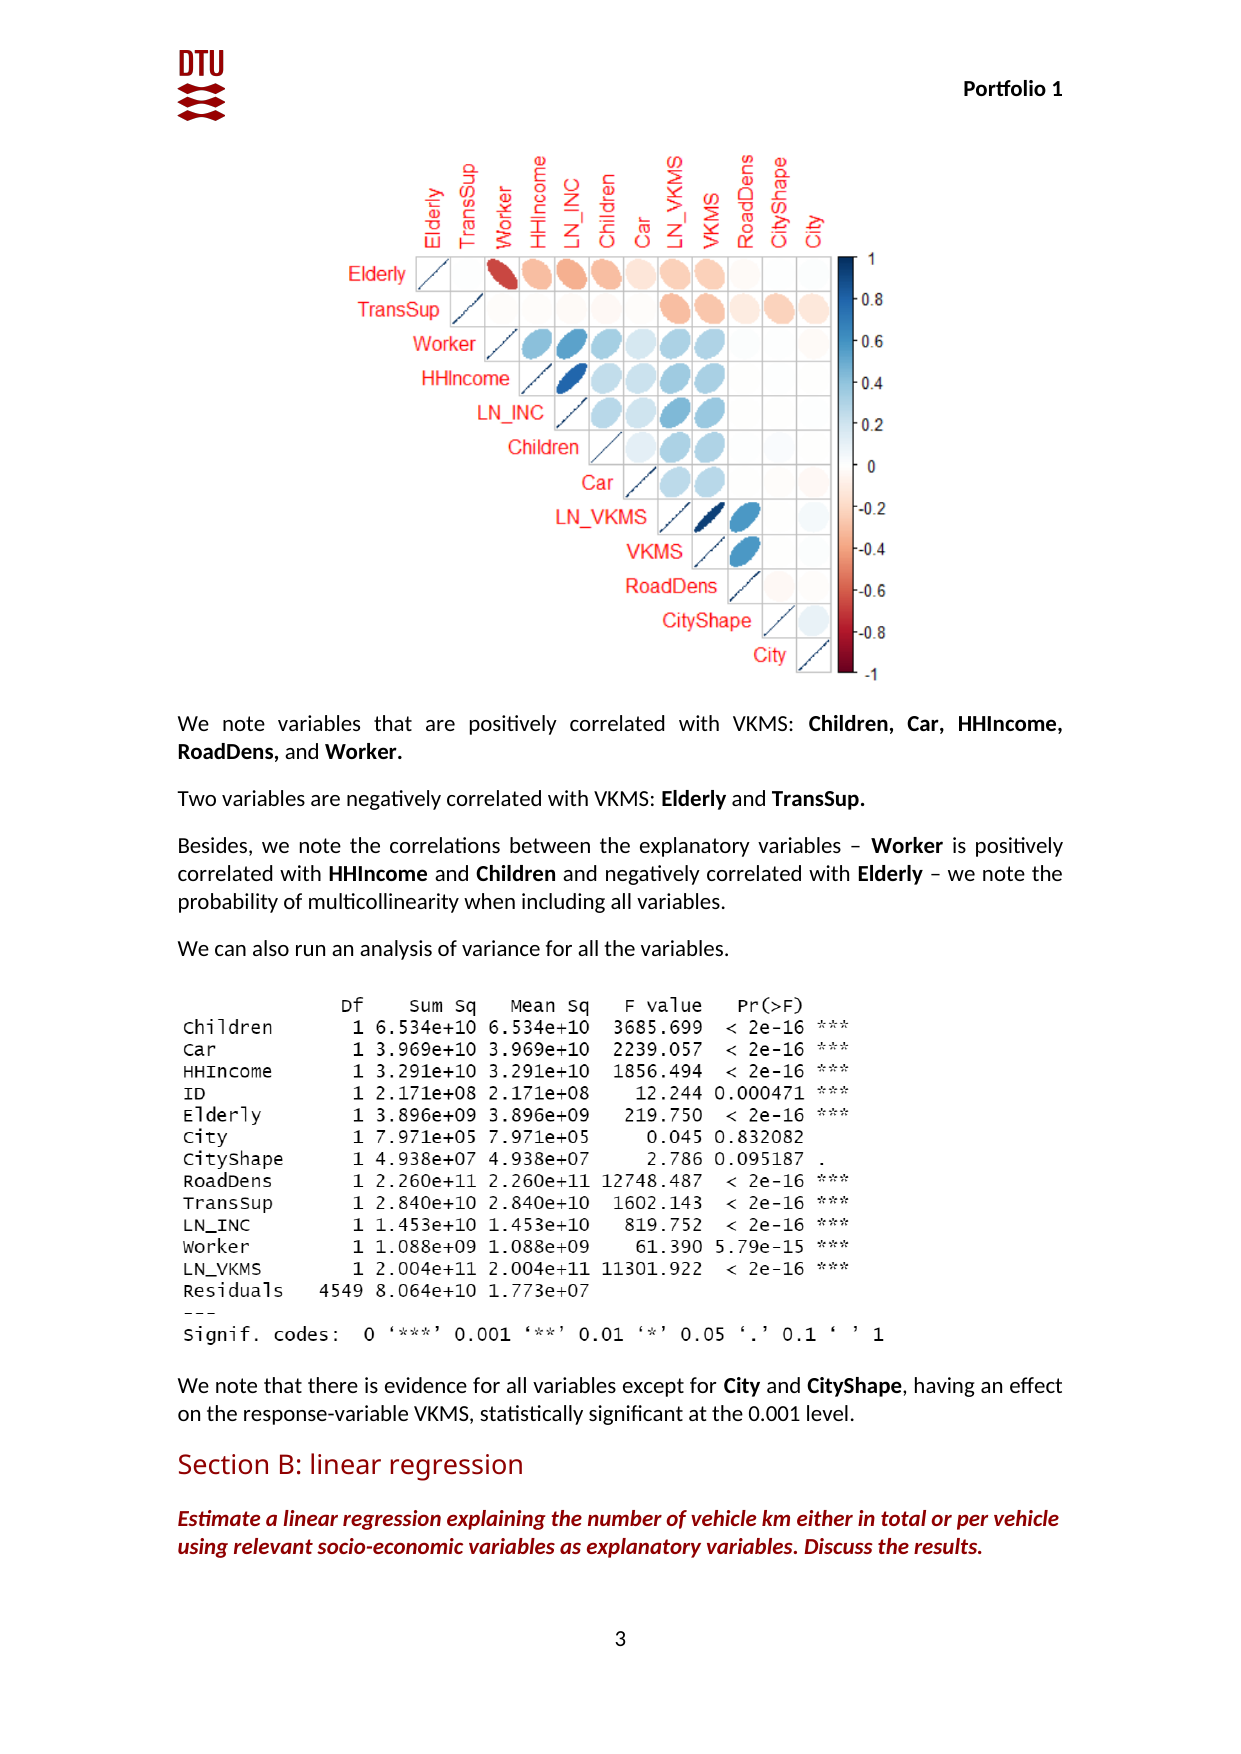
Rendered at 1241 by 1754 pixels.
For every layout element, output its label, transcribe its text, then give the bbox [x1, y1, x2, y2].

text Two variables are negatively correlated with VKMS: Elderly and TransSup. [177, 784, 1063, 812]
text Besides, we note the correlations between the explanatory variables – Worker is positively correlated with HHIncome and Children and negatively correlated with Elderly – we note the probability of multicollinearity when including all variables. [177, 831, 1063, 915]
text We note that there is evidence for all variables except for City and CityShape, having an effect on the response-variable VKMS, statistically significant at the 0.001 level. [177, 1371, 1063, 1427]
picture [177, 50, 225, 121]
picture [177, 980, 892, 1353]
subtitle Section B: linear regression [177, 1446, 1063, 1483]
text We can also run an analysis of variance for all the variables. [177, 934, 1063, 962]
text Estimate a linear regression explaining the number of vehicle km either in total or per vehicle using relevant socio-economic variables as explanatory variables. Discuss the results. [177, 1504, 1063, 1560]
text We note variables that are positively correlated with VKMS: Children, Car, HHIncome, RoadDens, and Worker. [177, 709, 1063, 765]
picture [335, 147, 905, 691]
